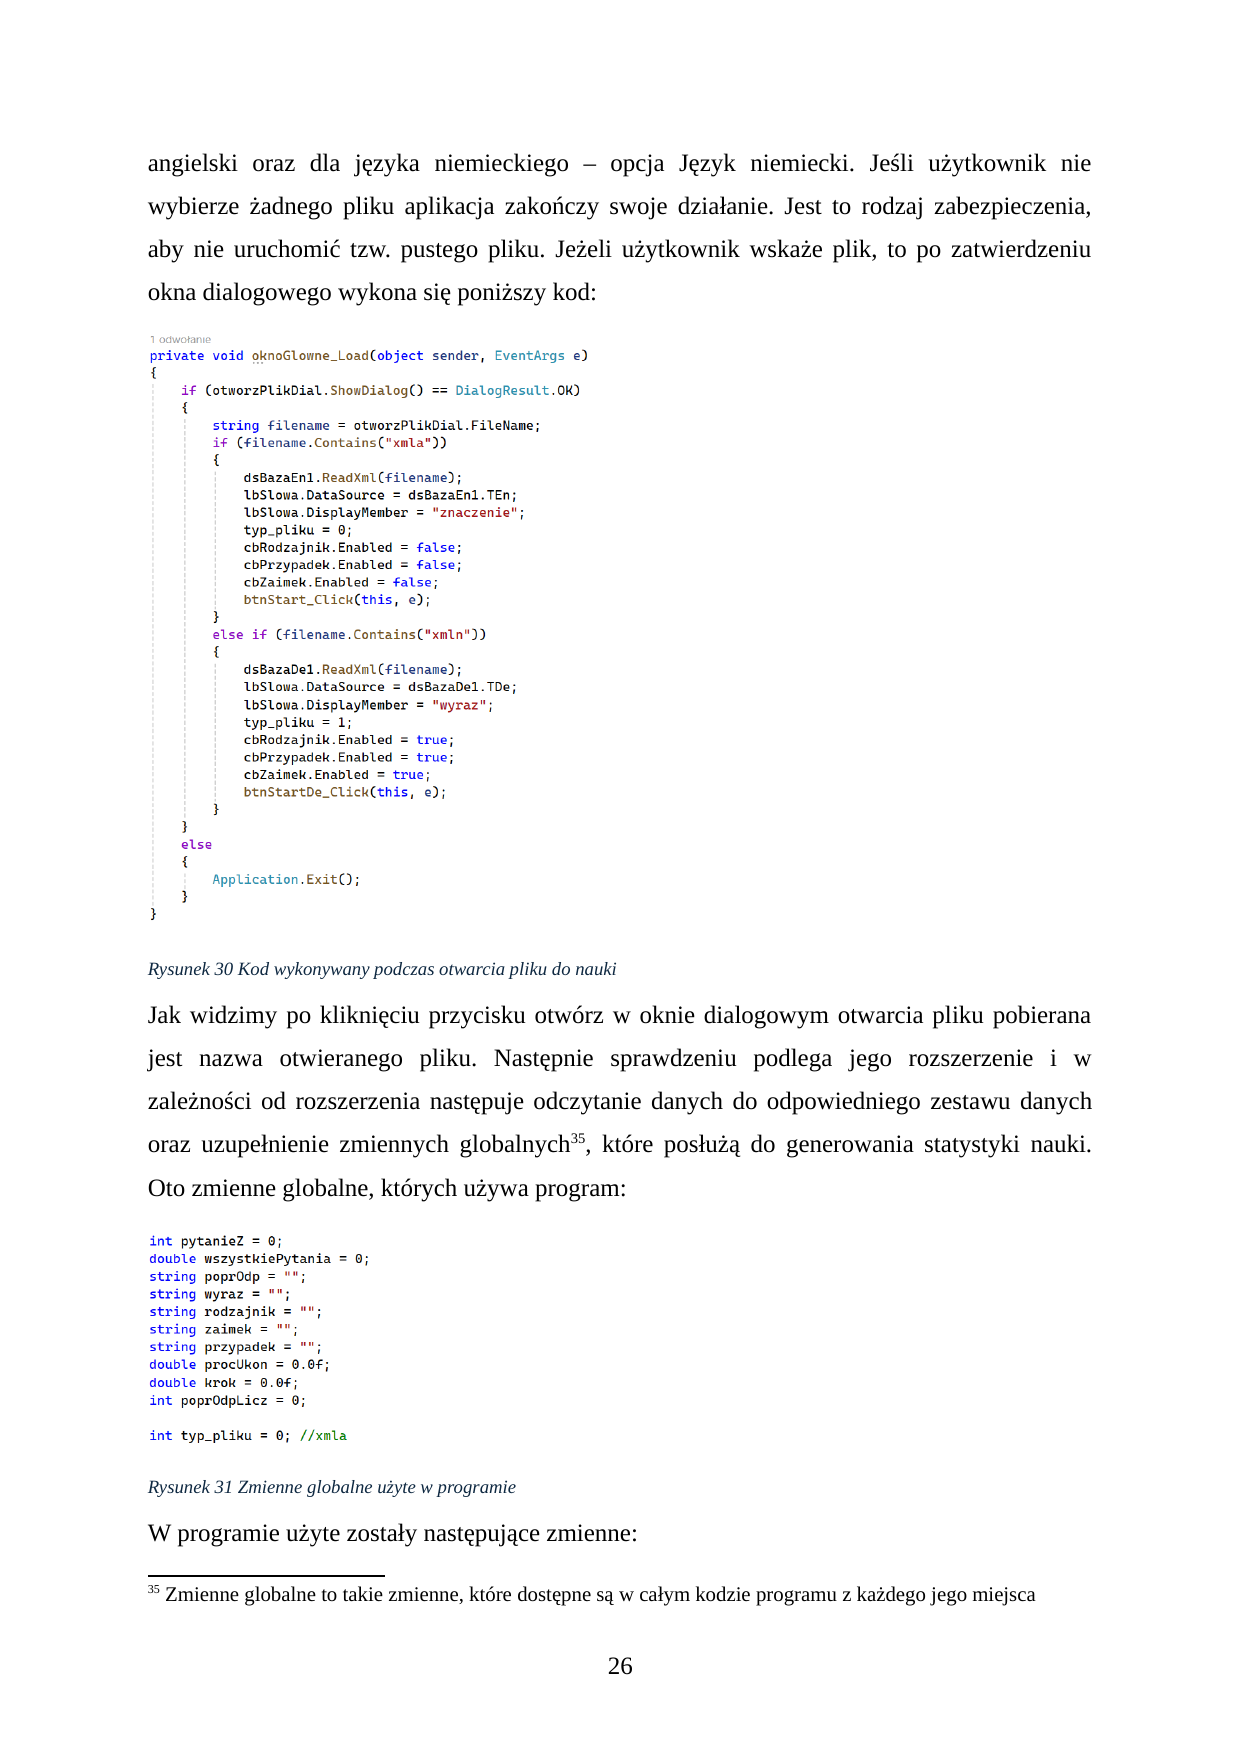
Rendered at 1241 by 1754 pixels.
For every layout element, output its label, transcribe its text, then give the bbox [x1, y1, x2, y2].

text W programie użyte zostały następujące zmienne: [148, 1518, 1093, 1547]
picture [147, 1232, 369, 1446]
picture [147, 336, 593, 927]
text Jak widzimy po kliknięciu przycisku otwórz w oknie dialogowym otwarcia pliku pobierana jest nazwa otwieranego pliku. Następnie sprawdzeniu podlega jego rozszerzenie i w zależności od rozszerzenia następuje odczytanie danych do odpowiedniego zestawu danych oraz uzupełnienie zmiennych globalnych, które posłużą do generowania statystyki nauki. Oto zmienne globalne, których używa program: [148, 1000, 1093, 1201]
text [148, 148, 1093, 306]
